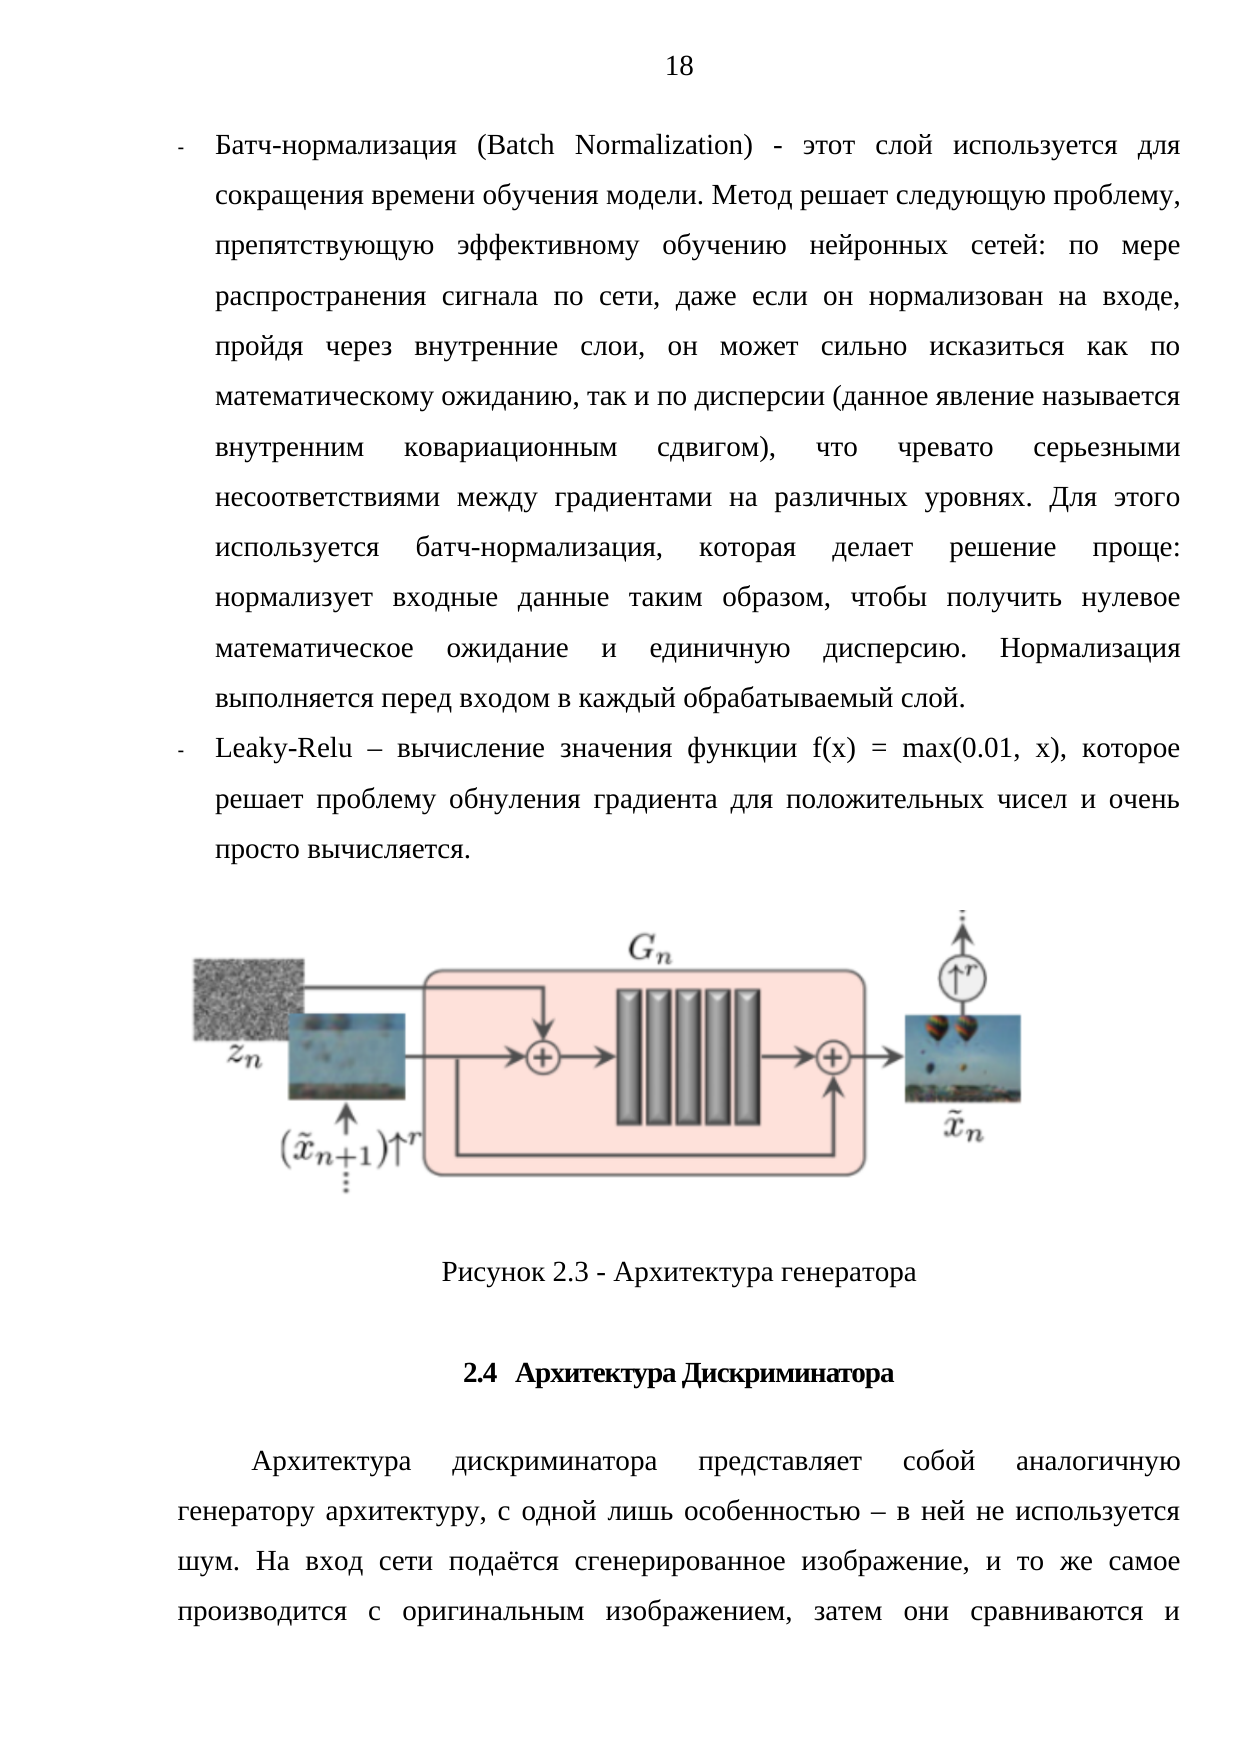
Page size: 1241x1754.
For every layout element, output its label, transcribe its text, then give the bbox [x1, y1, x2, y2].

picture [177, 910, 1063, 1209]
list Leaky-Relu – вычисление значения функции f(x) = max(0.01, x), которое решает проблему обнуления градиента для положительных чисел и очень просто вычисляется. [177, 731, 1181, 865]
text 2.4 Архитектура Дискриминатора [177, 1355, 1181, 1388]
list Батч-нормализация (Batch Normalization) - этот слой используется для сокращения времени обучения модели. Метод решает следующую проблему, препятствующую эффективному обучению нейронных сетей: по мере распространения сигнала по сети, даже если он нормализован на входе, пройдя через внутренние слои, он может сильно исказиться как по математическому ожиданию, так и по дисперсии (данное явление называется внутренним ковариационным сдвигом), что чревато серьезными несоответствиями между градиентами на различных уровнях. Для этого используется батч-нормализация, которая делает решение проще: нормализует входные данные таким образом, чтобы получить нулевое математическое ожидание и единичную дисперсию. Нормализация выполняется перед входом в каждый обрабатываемый слой. [177, 127, 1181, 714]
text Рисунок 2.3 - Архитектура генератора [177, 1254, 1181, 1288]
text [177, 1443, 1181, 1627]
